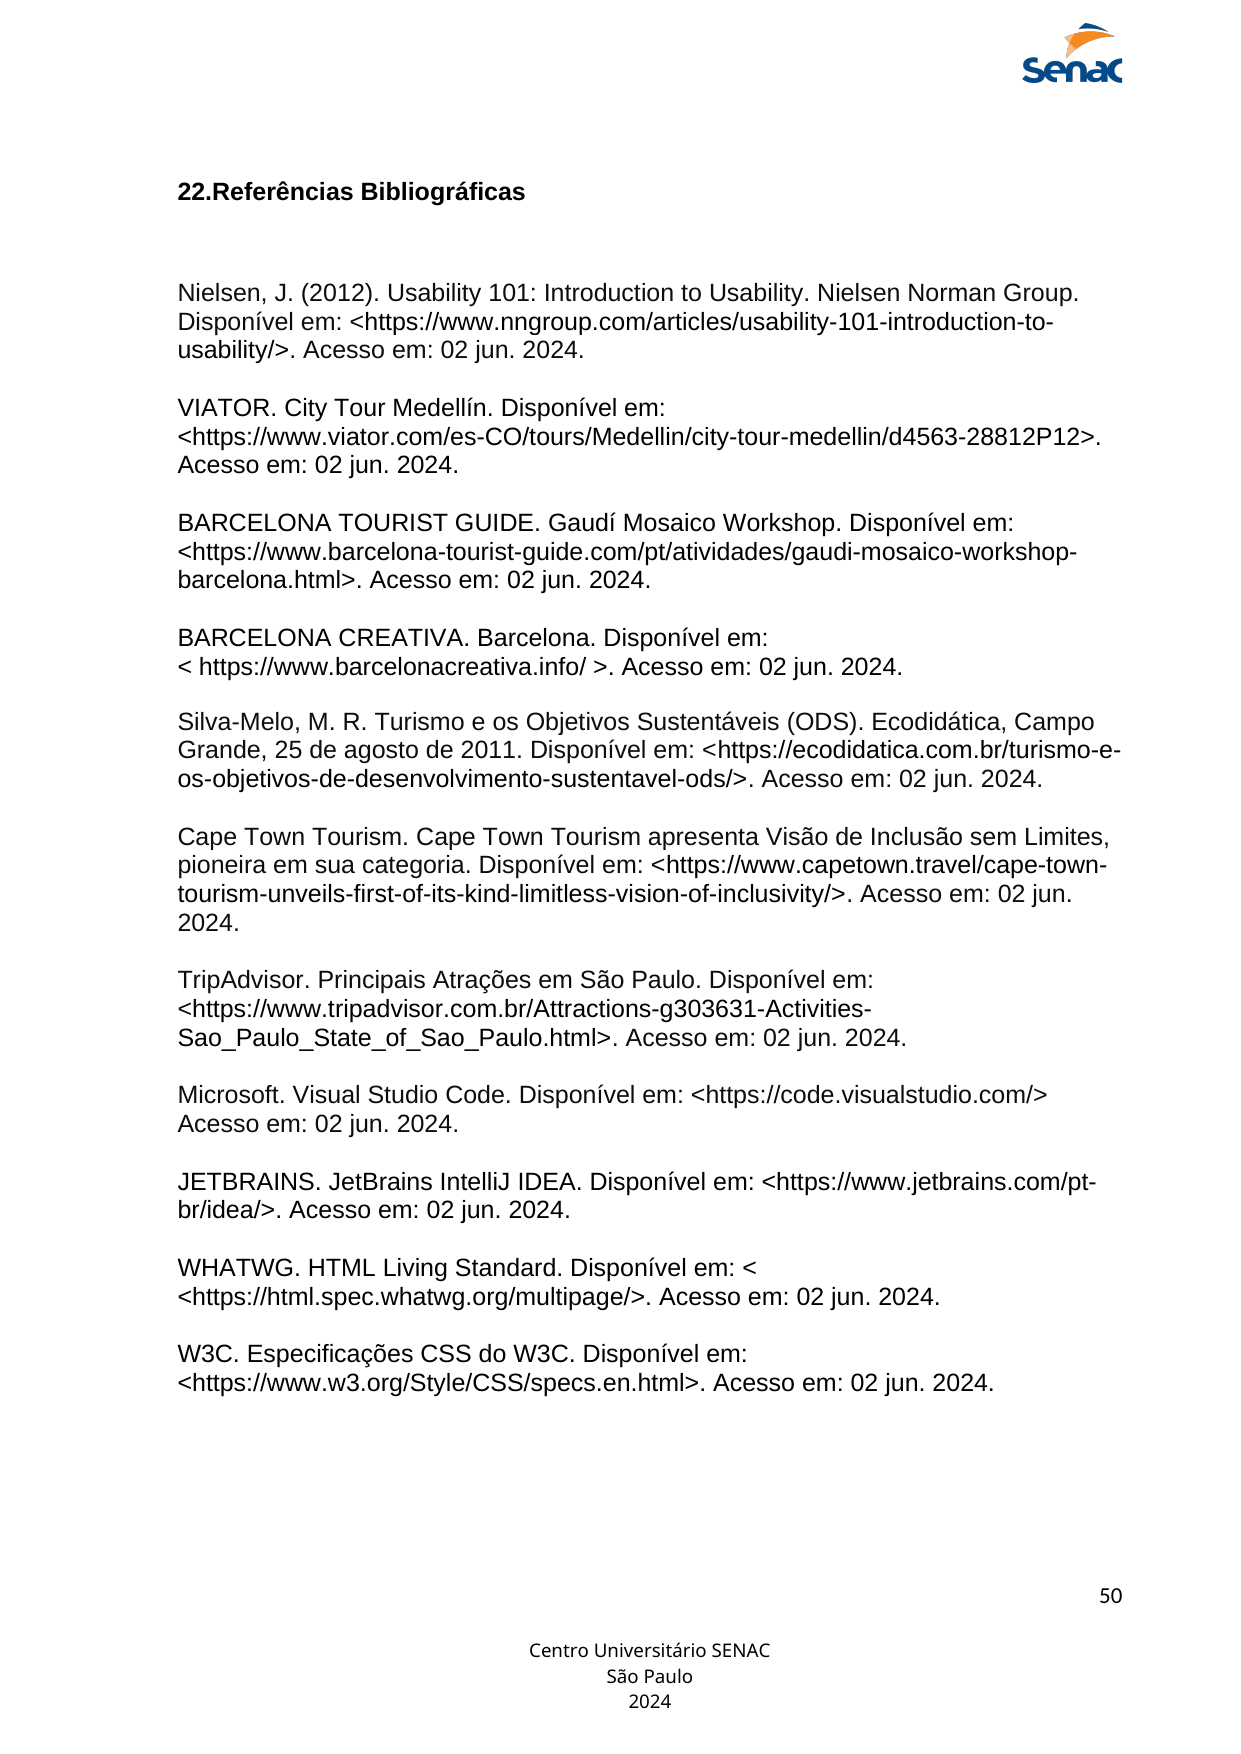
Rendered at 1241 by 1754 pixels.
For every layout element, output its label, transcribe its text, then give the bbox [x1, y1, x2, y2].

subtitle 22.Referências Bibliográficas [177, 177, 1122, 206]
text TripAdvisor. Principais Atrações em São Paulo. Disponível em: <https://www.tripadvisor.com.br/Attractions-g303631-Activities-Sao_Paulo_State_of_Sao_Paulo.html>. Acesso em: 02 jun. 2024. [177, 965, 1122, 1052]
text VIATOR. City Tour Medellín. Disponível em: <https://www.viator.com/es-CO/tours/Medellin/city-tour-medellin/d4563-28812P12>. Acesso em: 02 jun. 2024. [177, 393, 1122, 479]
text Nielsen, J. (2012). Usability 101: Introduction to Usability. Nielsen Norman Group. Disponível em: <https://www.nngroup.com/articles/usability-101-introduction-to-usability/>. Acesso em: 02 jun. 2024. [364, 278, 1122, 364]
picture [1022, 23, 1123, 83]
text BARCELONA TOURIST GUIDE. Gaudí Mosaico Workshop. Disponível em: <https://www.barcelona-tourist-guide.com/pt/atividades/gaudi-mosaico-workshop-barcelona.html>. Acesso em: 02 jun. 2024. [177, 508, 1122, 594]
text W3C. Especificações CSS do W3C. Disponível em: <https://www.w3.org/Style/CSS/specs.en.html>. Acesso em: 02 jun. 2024. [177, 1339, 1122, 1397]
text WHATWG. HTML Living Standard. Disponível em: < <https://html.spec.whatwg.org/multipage/>. Acesso em: 02 jun. 2024. [177, 1253, 1122, 1310]
text < https://www.barcelonacreativa.info/ >. Acesso em: 02 jun. 2024. [177, 652, 1122, 680]
text BARCELONA CREATIVA. Barcelona. Disponível em: [177, 623, 1122, 652]
text Silva-Melo, M. R. Turismo e os Objetivos Sustentáveis (ODS). Ecodidática, Campo Grande, 25 de agosto de 2011. Disponível em: <https://ecodidatica.com.br/turismo-e-os-objetivos-de-desenvolvimento-sustentavel-ods/>. Acesso em: 02 jun. 2024. [177, 707, 1122, 793]
text Microsoft. Visual Studio Code. Disponível em: <https://code.visualstudio.com/> Acesso em: 02 jun. 2024. [459, 1080, 1122, 1138]
text Cape Town Tourism. Cape Town Tourism apresenta Visão de Inclusão sem Limites, pioneira em sua categoria. Disponível em: <https://www.capetown.travel/cape-town-tourism-unveils-first-of-its-kind-limitless-vision-of-inclusivity/>. Acesso em: 02 jun. 2024. [177, 822, 1122, 937]
text JETBRAINS. JetBrains IntelliJ IDEA. Disponível em: <https://www.jetbrains.com/pt-br/idea/>. Acesso em: 02 jun. 2024. [177, 1167, 1122, 1224]
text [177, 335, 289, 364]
